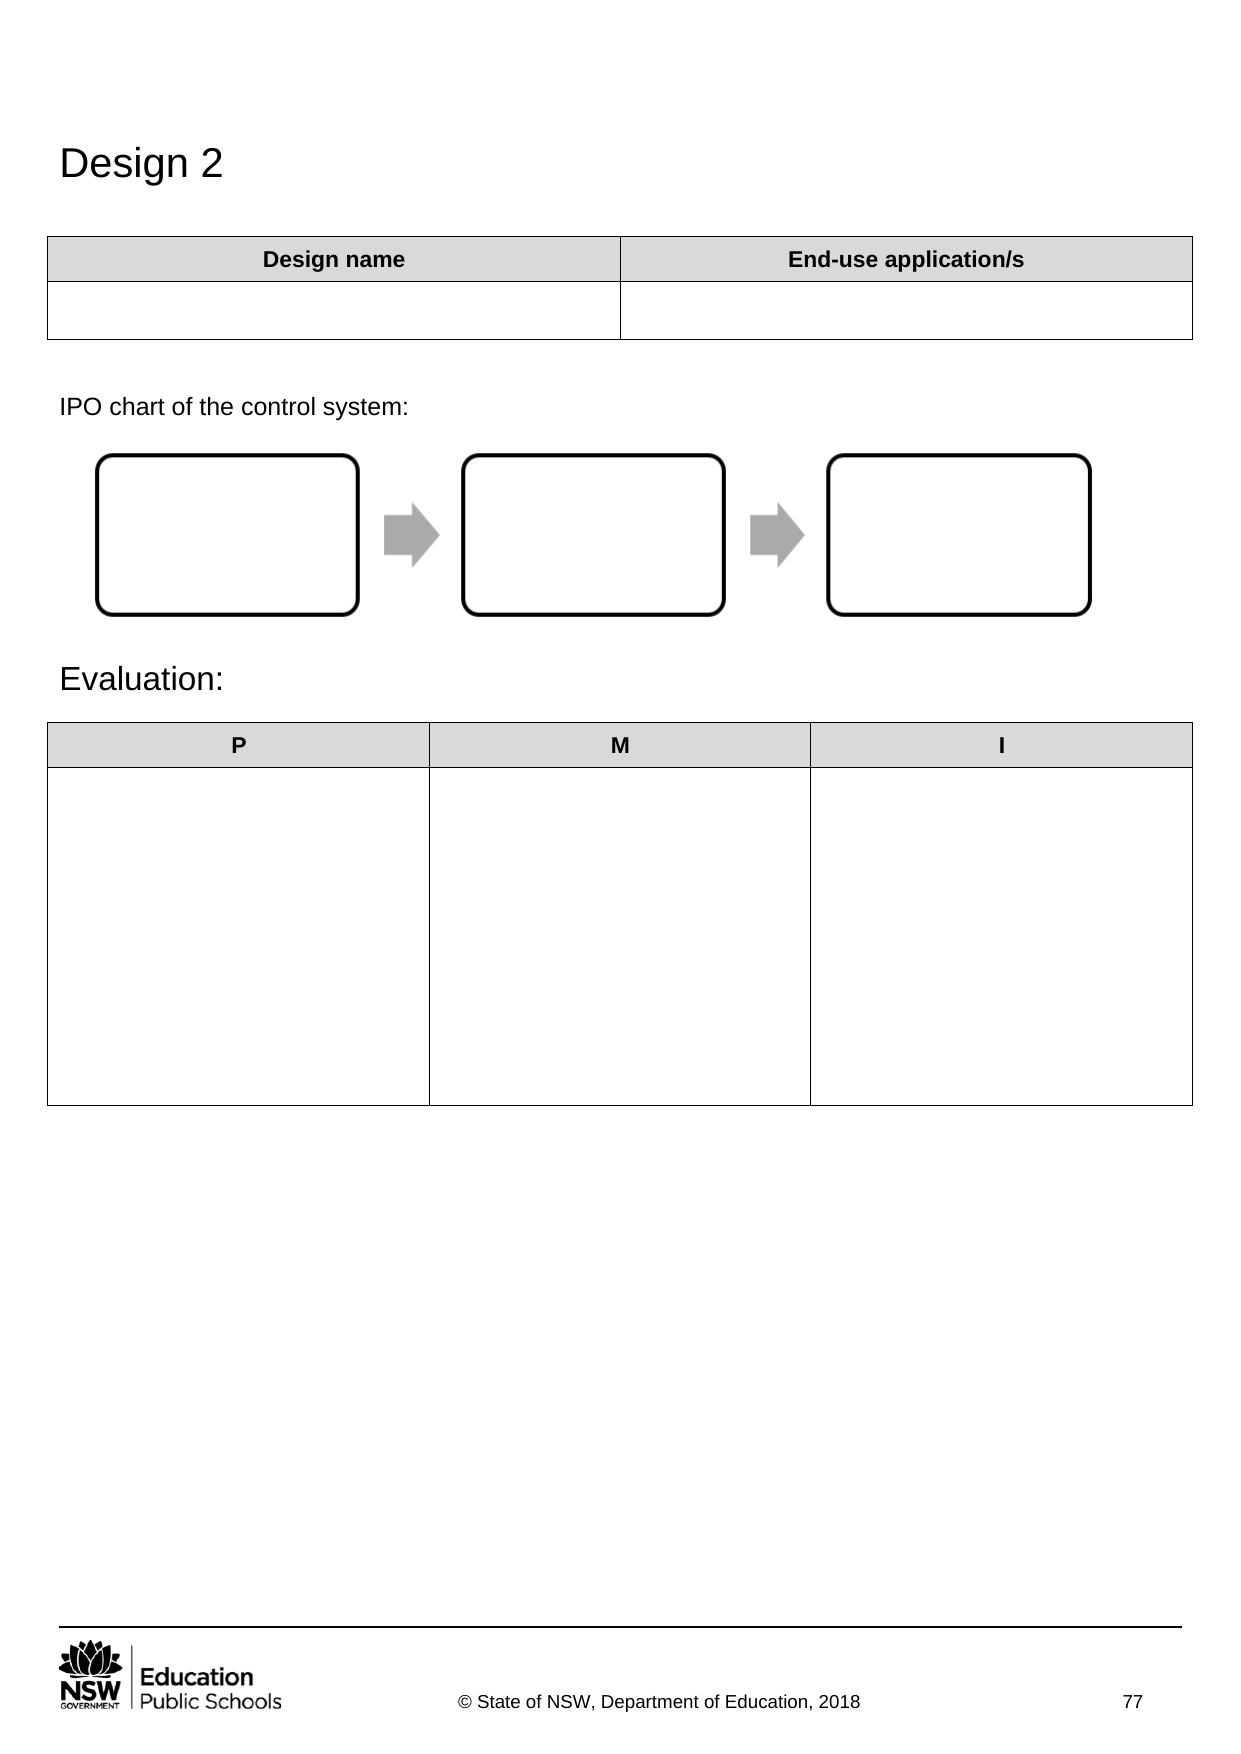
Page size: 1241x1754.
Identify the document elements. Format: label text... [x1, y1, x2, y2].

text IPO chart of the control system: [59, 390, 1181, 421]
table_cell [430, 768, 810, 1105]
table_header Design name [48, 237, 620, 281]
table_cell [48, 768, 429, 1105]
table_cell [48, 282, 620, 339]
picture [58, 1640, 282, 1709]
text Evaluation: [59, 659, 1181, 697]
table_header End-use application/s [621, 237, 1192, 281]
text Design 2 [59, 138, 1181, 186]
table_cell [811, 768, 1192, 1105]
table_header M [430, 723, 810, 767]
picture [88, 446, 1094, 622]
table_header I [811, 723, 1192, 767]
table_header P [48, 723, 429, 767]
table_cell [621, 282, 1192, 339]
